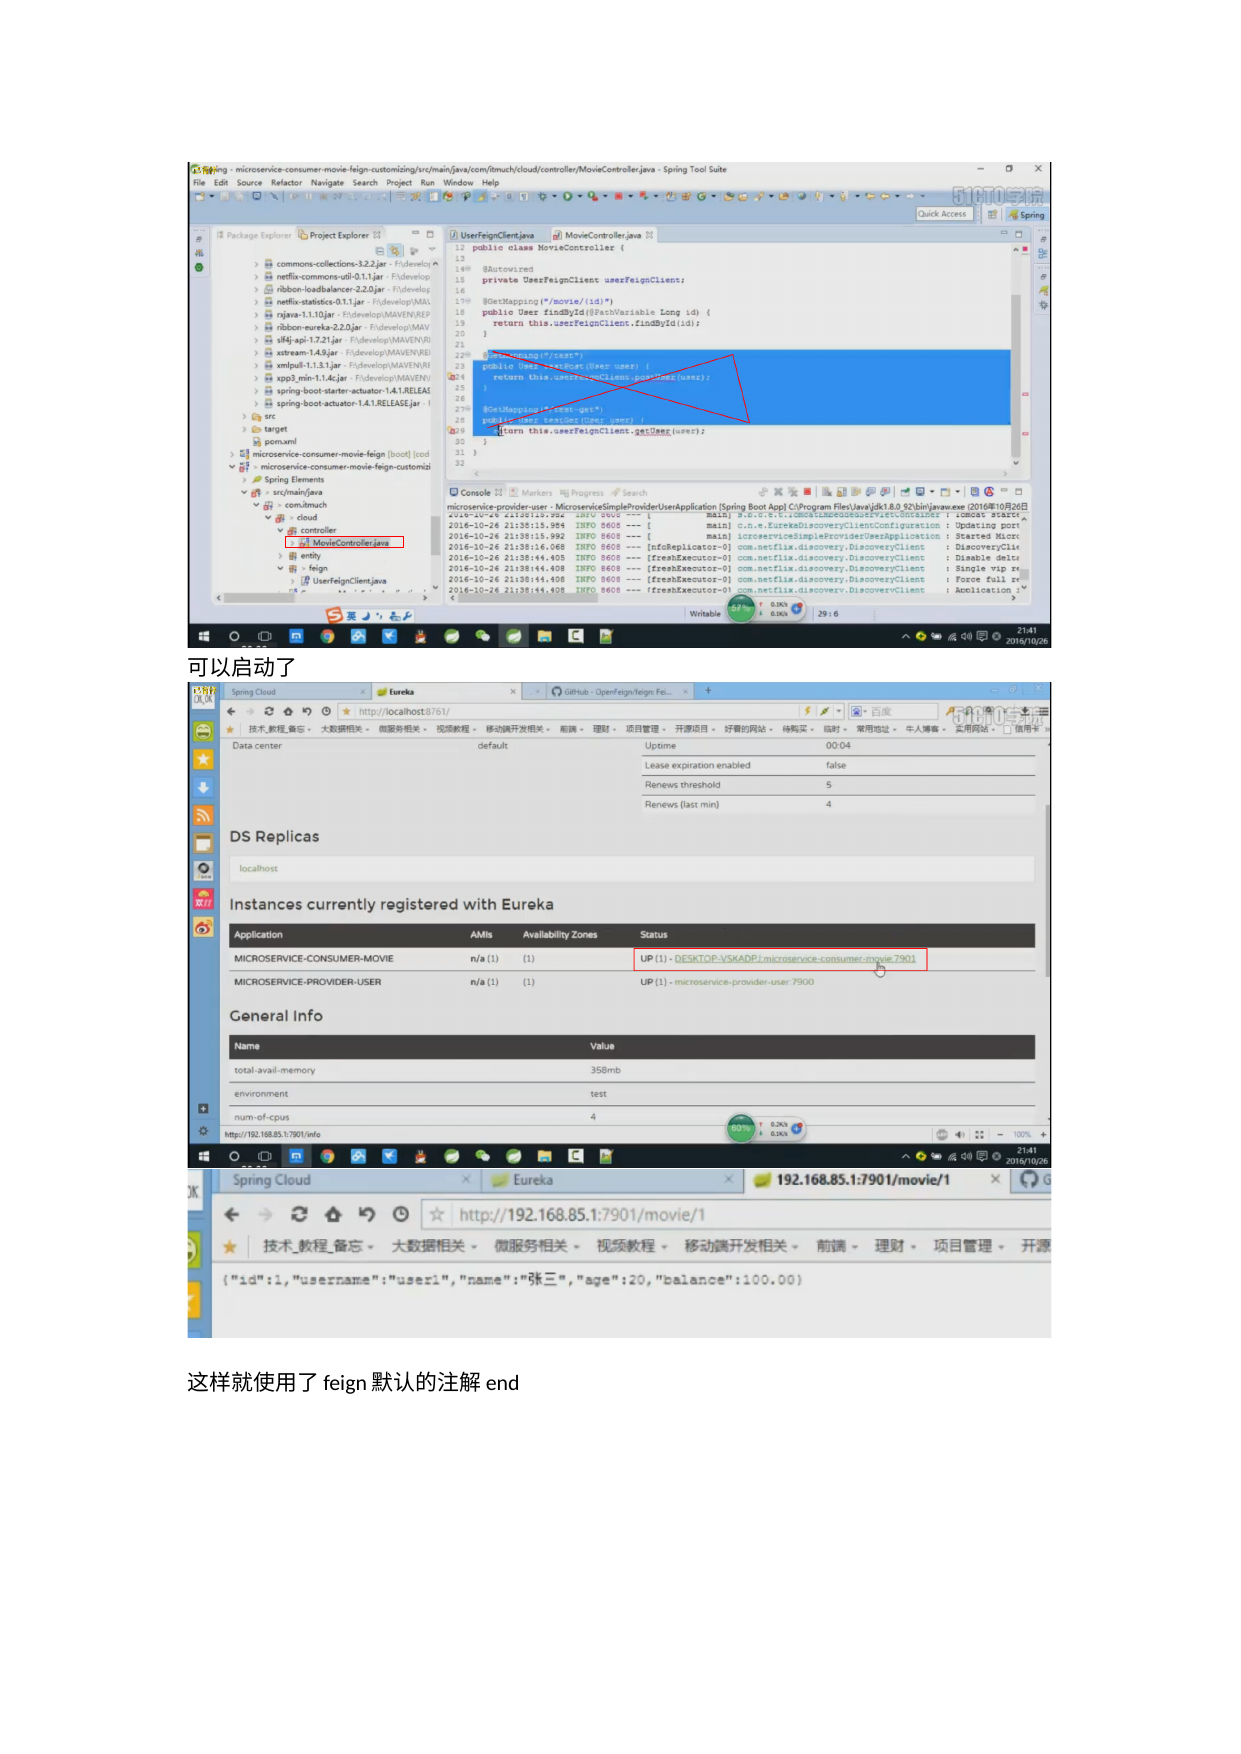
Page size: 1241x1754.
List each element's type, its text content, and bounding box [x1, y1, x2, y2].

picture [187, 162, 1052, 648]
picture [187, 682, 1052, 1168]
text 这样就使用了feign默认的注解 end [187, 1364, 1053, 1397]
text 可以启动了 [187, 649, 1053, 682]
picture [187, 1169, 1052, 1338]
